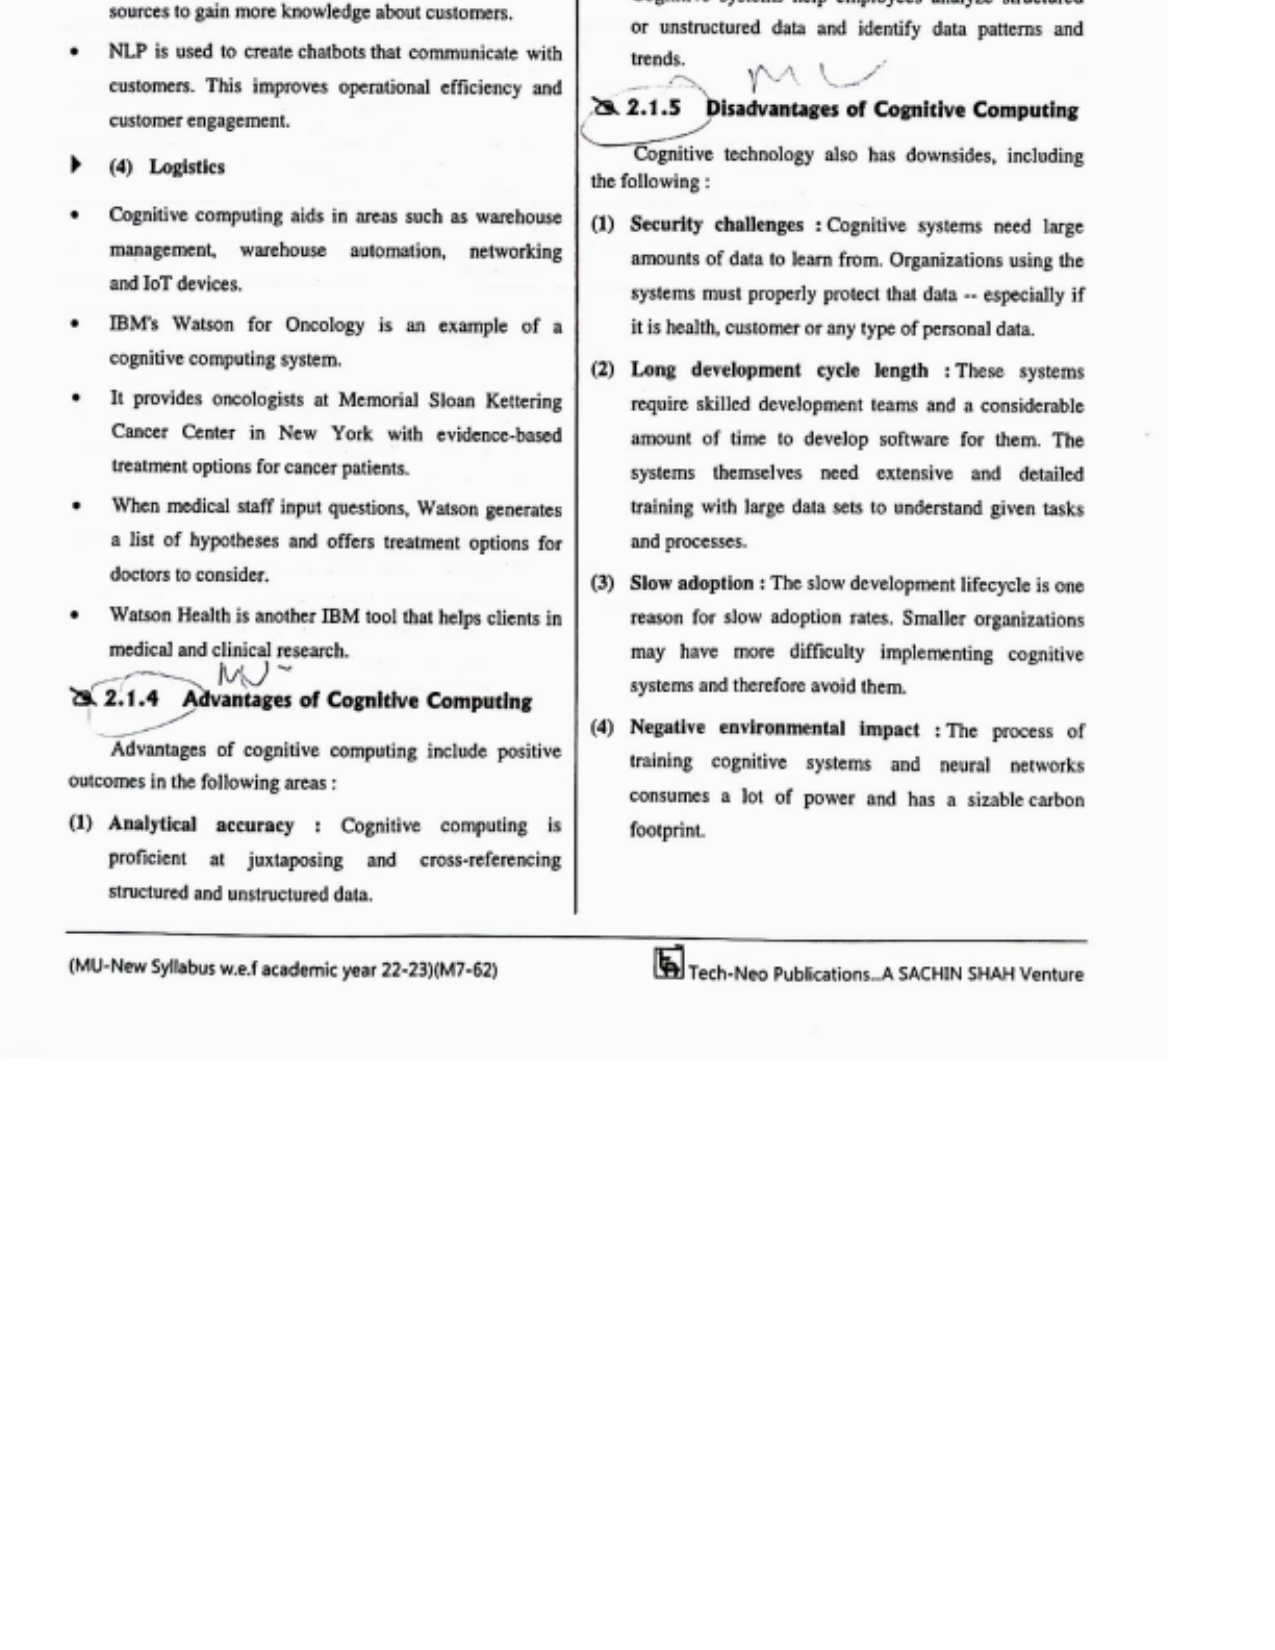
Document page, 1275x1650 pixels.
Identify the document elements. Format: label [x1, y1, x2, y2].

picture [0, 0, 1168, 1059]
